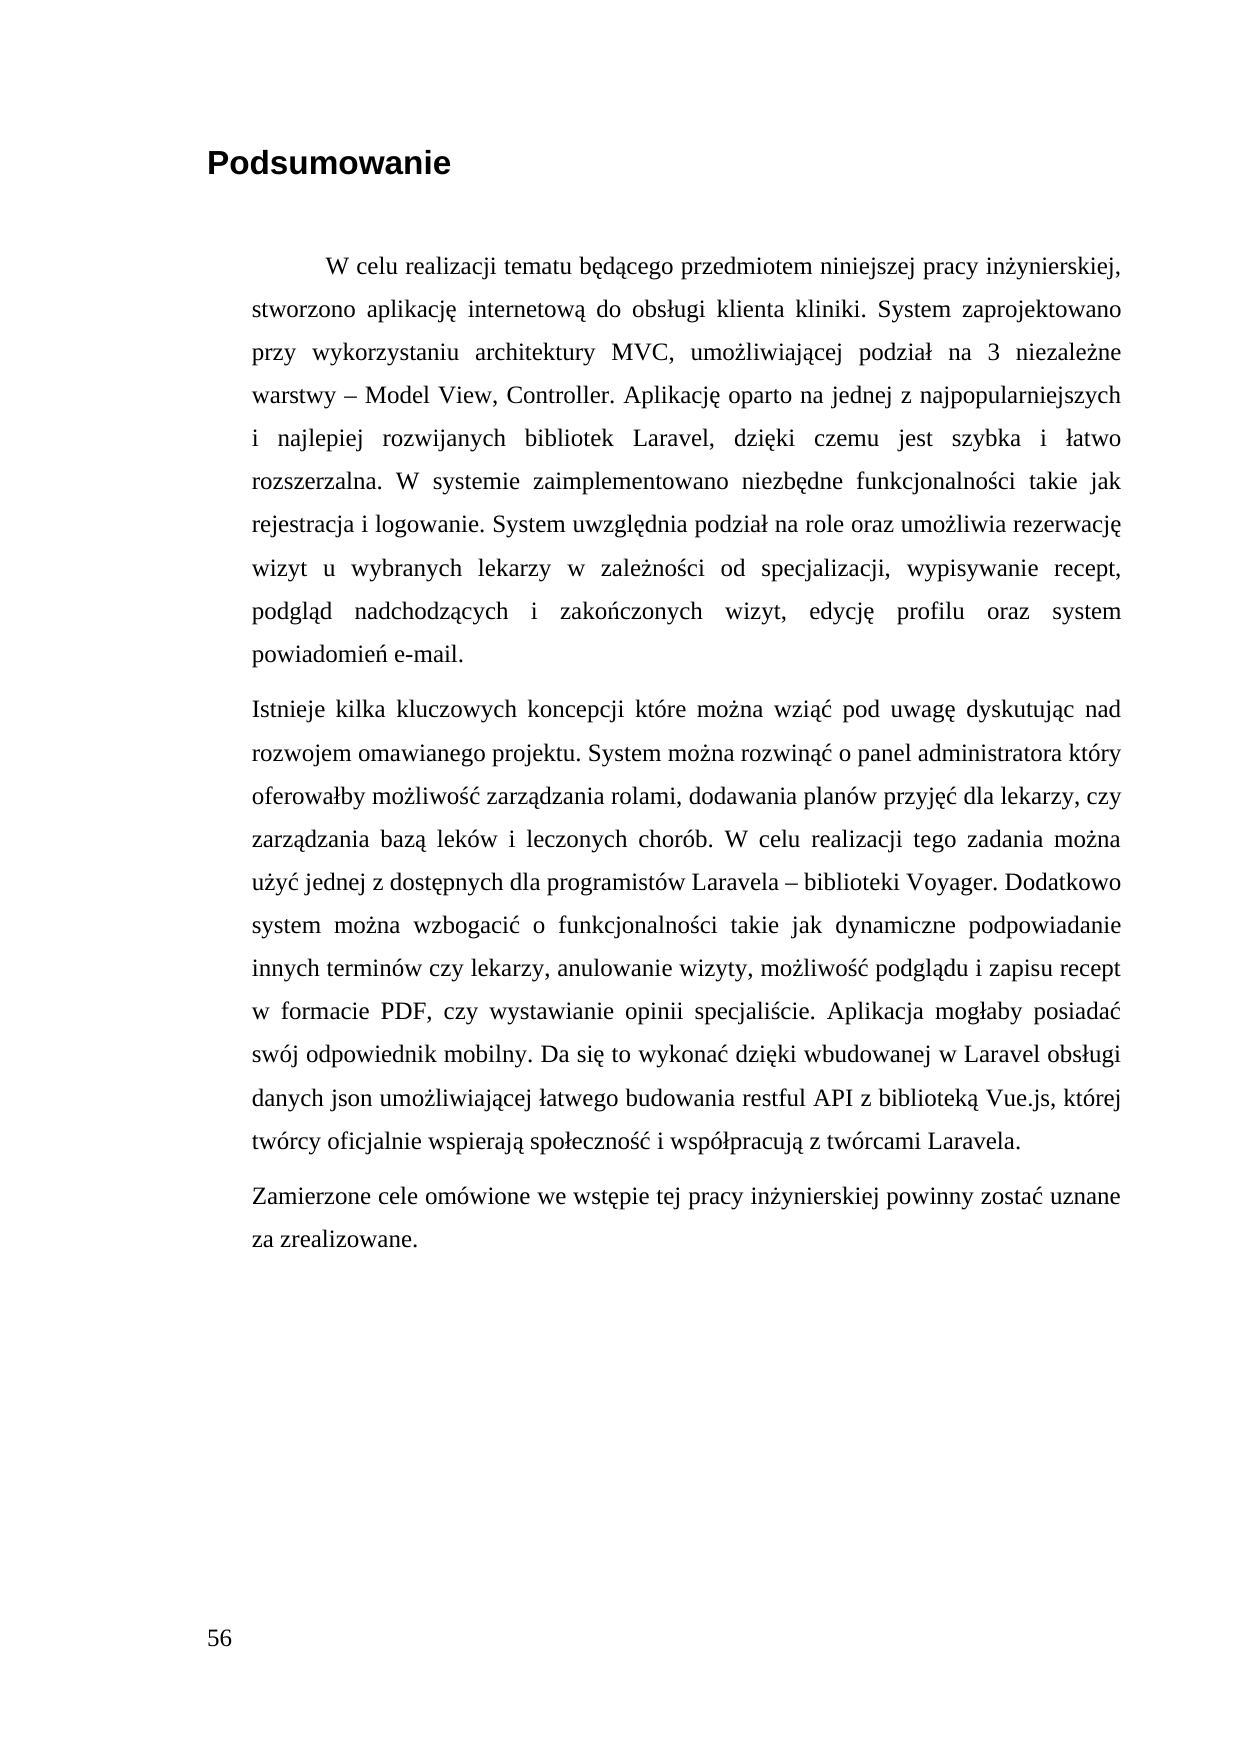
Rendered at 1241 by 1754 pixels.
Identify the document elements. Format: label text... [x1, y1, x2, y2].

subtitle Podsumowanie [207, 143, 1122, 182]
text Istnieje kilka kluczowych koncepcji które można wziąć pod uwagę dyskutując nad rozwojem omawianego projektu. System można rozwinąć o panel administratora który oferowałby możliwość zarządzania rolami, dodawania planów przyjęć dla lekarzy, czy zarządzania bazą leków i leczonych chorób. W celu realizacji tego zadania można użyć jednej z dostępnych dla programistów Laravela – biblioteki Voyager. Dodatkowo system można wzbogacić o funkcjonalności takie jak dynamiczne podpowiadanie innych terminów czy lekarzy, anulowanie wizyty, możliwość podglądu i zapisu recept w formacie PDF, czy wystawianie opinii specjaliście. Aplikacja mogłaby posiadać swój odpowiednik mobilny. Da się to wykonać dzięki wbudowanej w Laravel obsługi danych json umożliwiającej łatwego budowania restful API z biblioteką Vue.js, której twórcy oficjalnie wspierają społeczność i współpracują z twórcami Laravela. [252, 694, 1122, 1154]
text Zamierzone cele omówione we wstępie tej pracy inżynierskiej powinny zostać uznane za zrealizowane. [252, 1181, 1122, 1253]
text W celu realizacji tematu będącego przedmiotem niniejszej pracy inżynierskiej, stworzono aplikację internetową do obsługi klienta kliniki. System zaprojektowano przy wykorzystaniu architektury MVC, umożliwiającej podział na 3 niezależne warstwy – Model View, Controller. Aplikację oparto na jednej z najpopularniejszych i najlepiej rozwijanych bibliotek Laravel, dzięki czemu jest szybka i łatwo rozszerzalna. W systemie zaimplementowano niezbędne funkcjonalności takie jak rejestracja i logowanie. System uwzględnia podział na role oraz umożliwia rezerwację wizyt u wybranych lekarzy w zależności od specjalizacji, wypisywanie recept, podgląd nadchodzących i zakończonych wizyt, edycję profilu oraz system powiadomień e-mail. [252, 251, 1122, 668]
